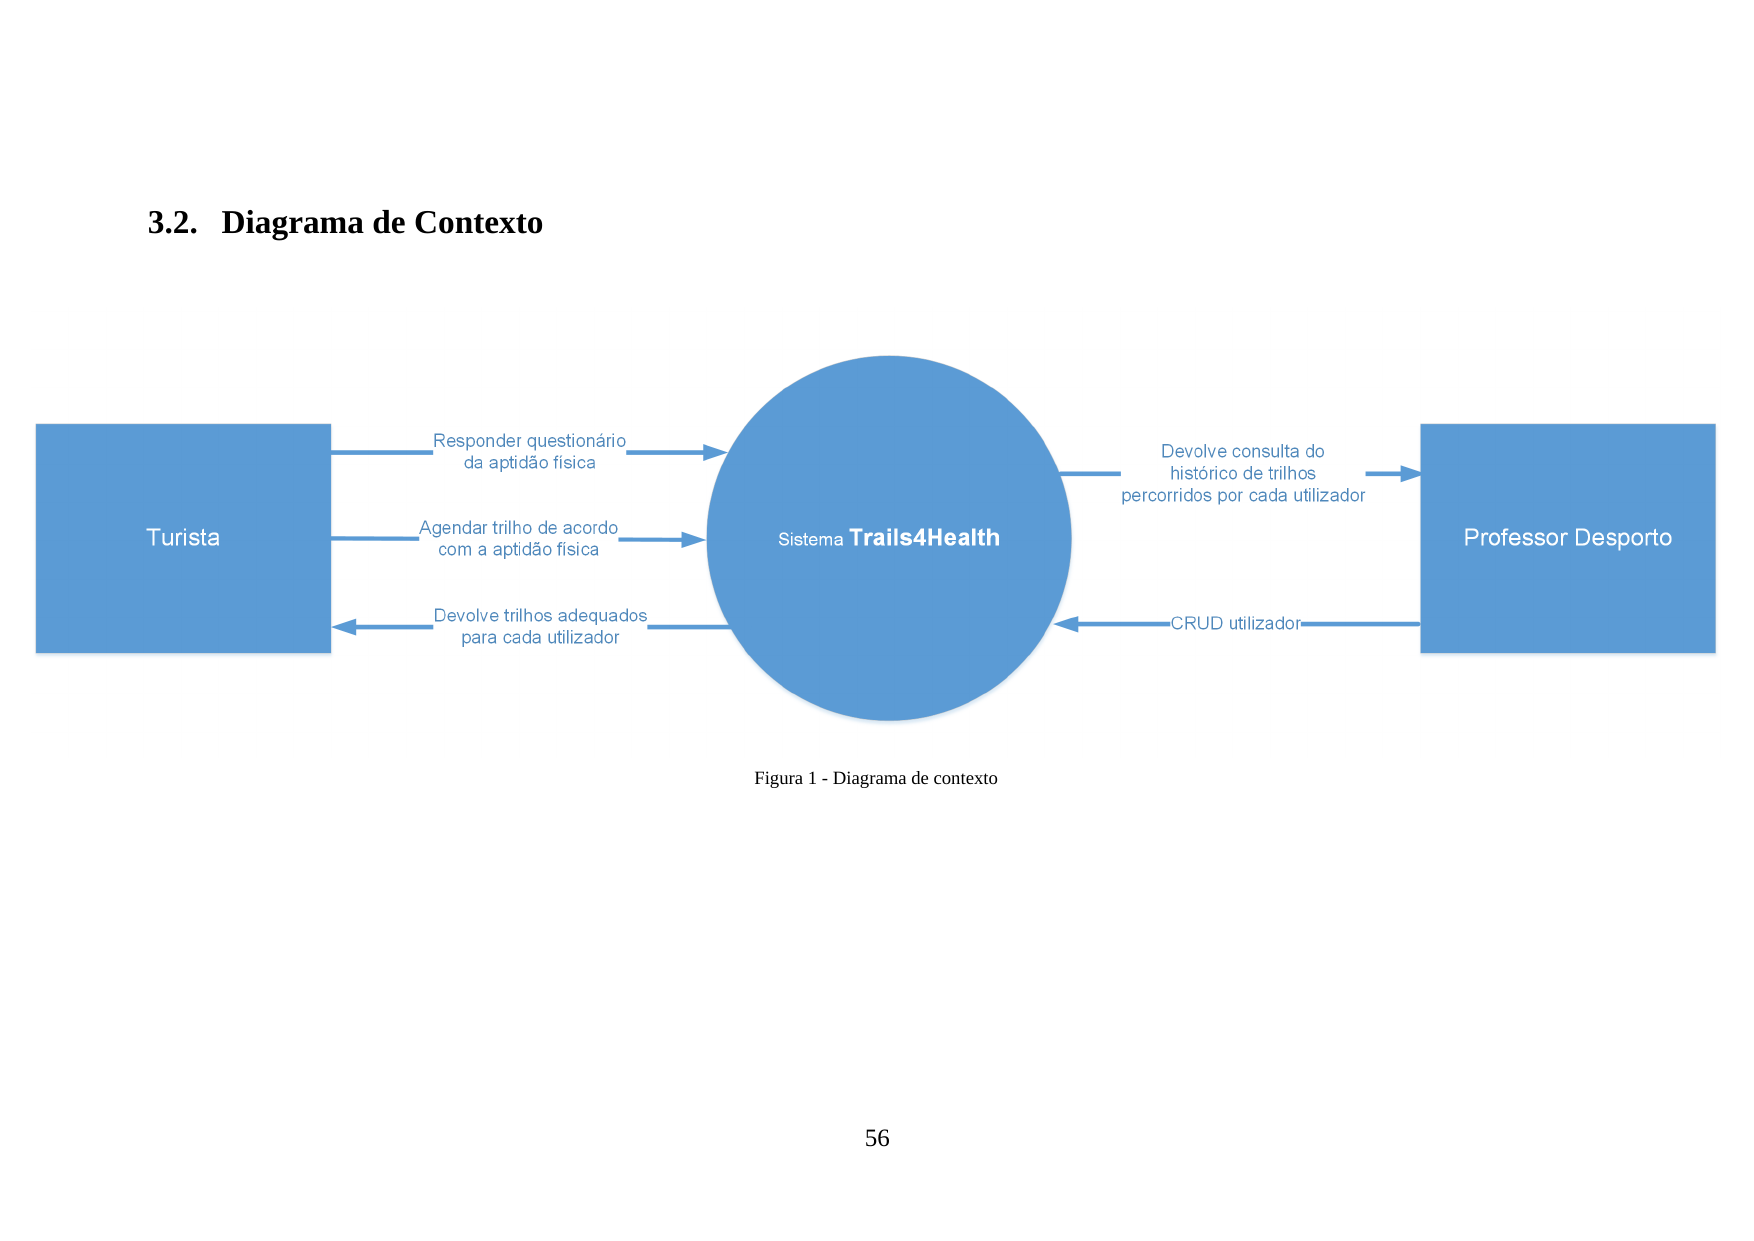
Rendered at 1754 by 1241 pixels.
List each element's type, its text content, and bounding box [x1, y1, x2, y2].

subtitle Diagrama de Contexto [148, 202, 1606, 241]
picture [31, 307, 1721, 758]
